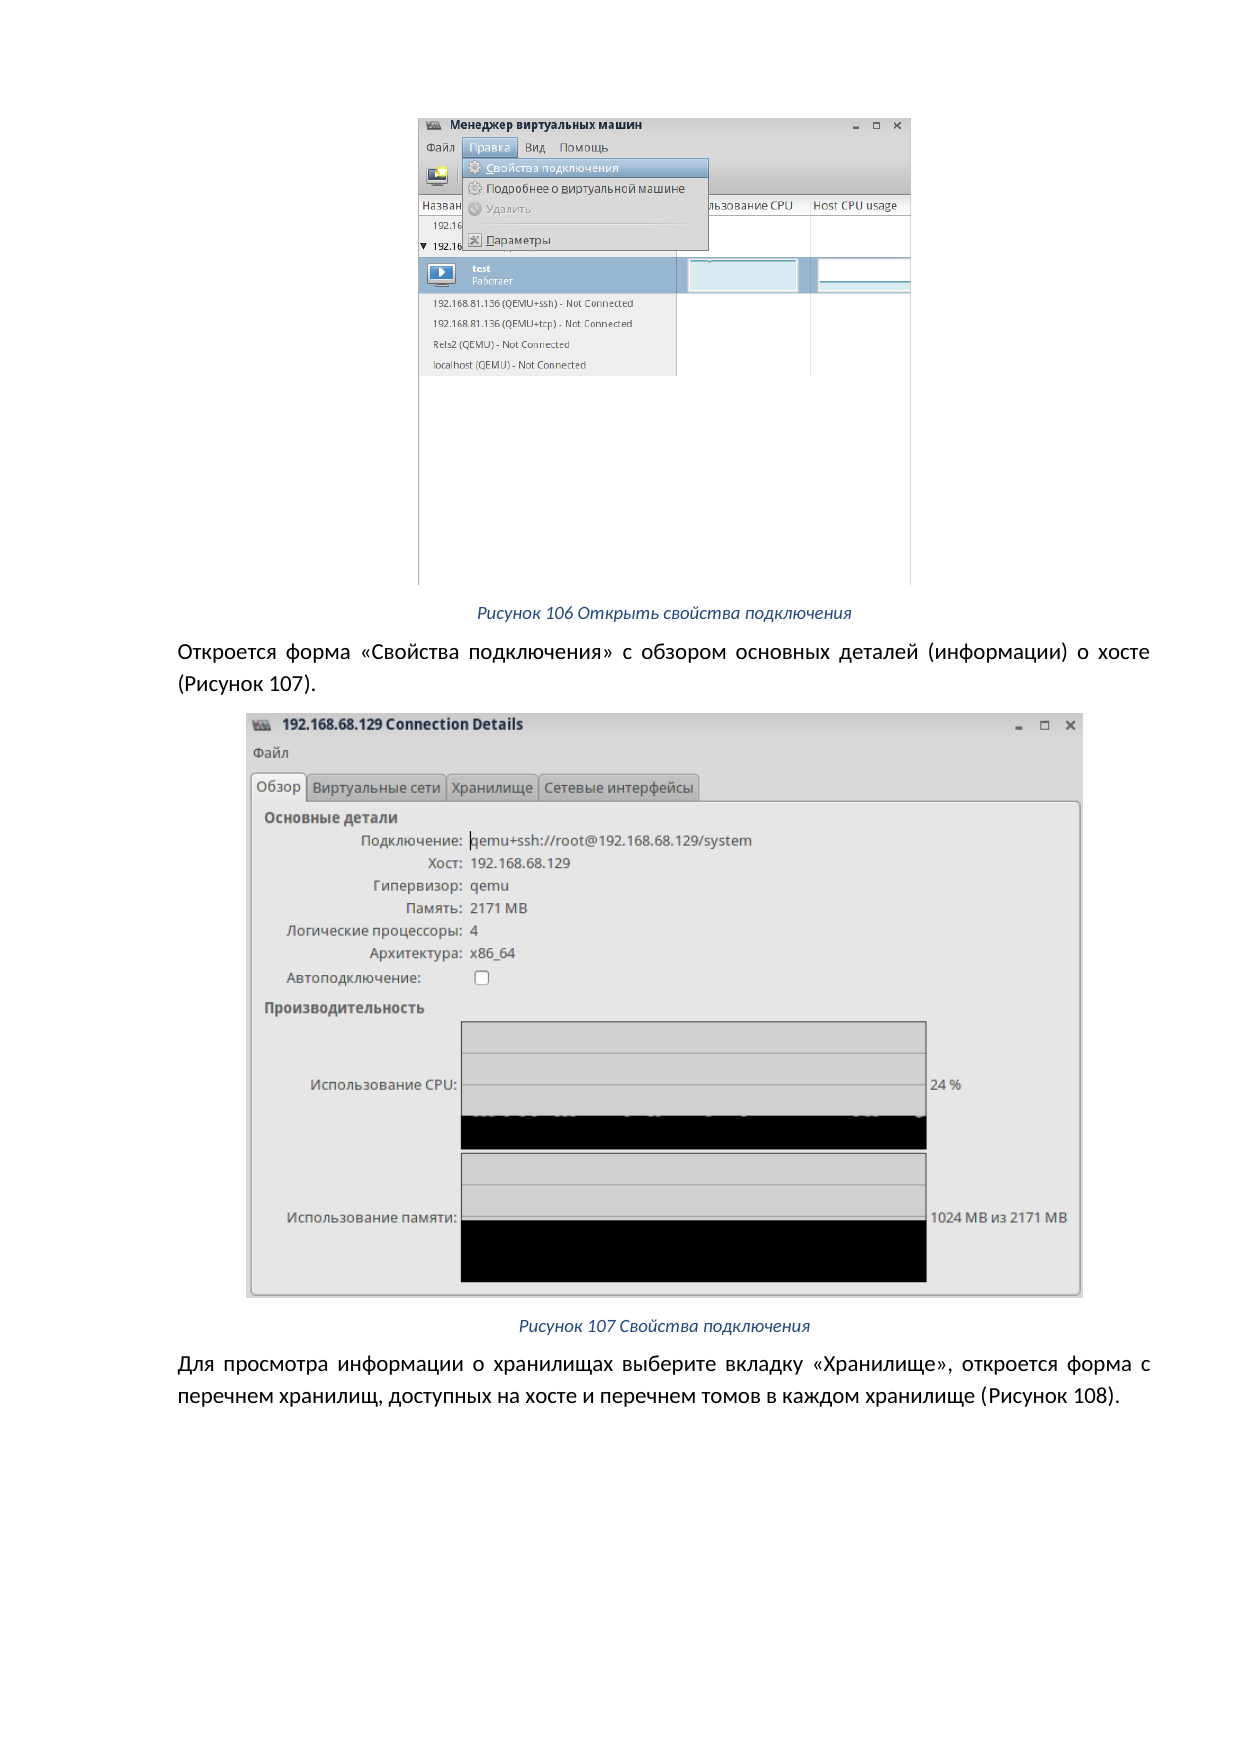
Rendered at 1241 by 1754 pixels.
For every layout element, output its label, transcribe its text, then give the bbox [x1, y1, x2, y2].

text Откроется форма «Свойства подключения» с обзором основных деталей (информации) о хосте (Рисунок 107 Свойства подключения). [177, 637, 1152, 697]
text Для просмотра информации о хранилищах выберите вкладку «Хранилище», откроется форма с перечнем хранилищ, доступных на хосте и перечнем томов в каждом хранилище (Рисунок 108 Хранилище). [177, 1349, 1152, 1409]
picture [246, 713, 1083, 1298]
picture [418, 118, 911, 585]
text Рисунок 107 Свойства подключения [177, 1314, 1152, 1337]
text Рисунок 106 Открыть свойства подключения [177, 602, 1152, 624]
